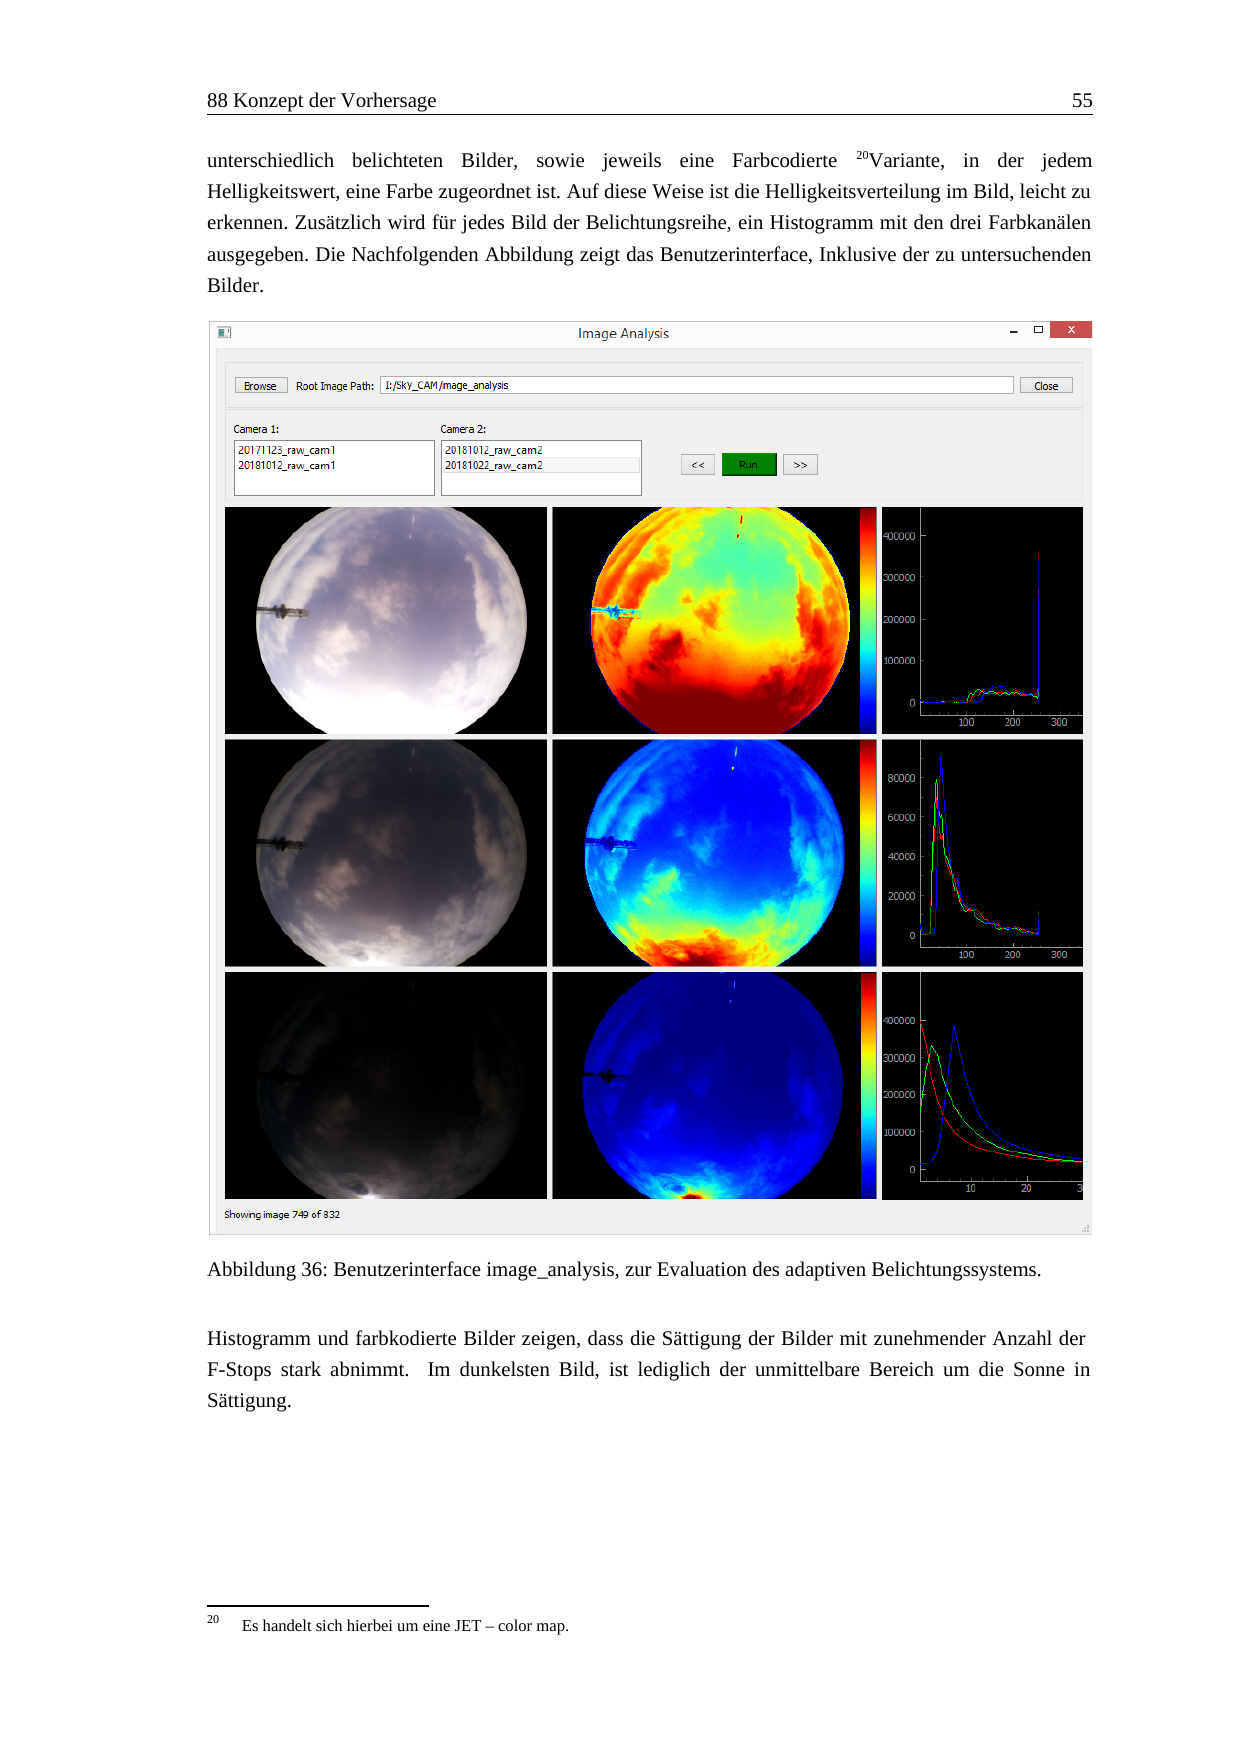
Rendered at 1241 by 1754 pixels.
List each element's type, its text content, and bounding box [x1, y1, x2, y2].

text Abbildung 36: Benutzerinterface image_analysis, zur Evaluation des adaptiven Belichtungssystems. [207, 1257, 1093, 1281]
text Histogramm und farbkodierte Bilder zeigen, dass die Sättigung der Bilder mit zunehmender Anzahl der F-Stops stark abnimmt. Im dunkelsten Bild, ist lediglich der unmittelbare Bereich um die Sonne in Sättigung. [207, 1326, 1093, 1412]
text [207, 148, 1093, 297]
picture [206, 316, 1093, 1238]
